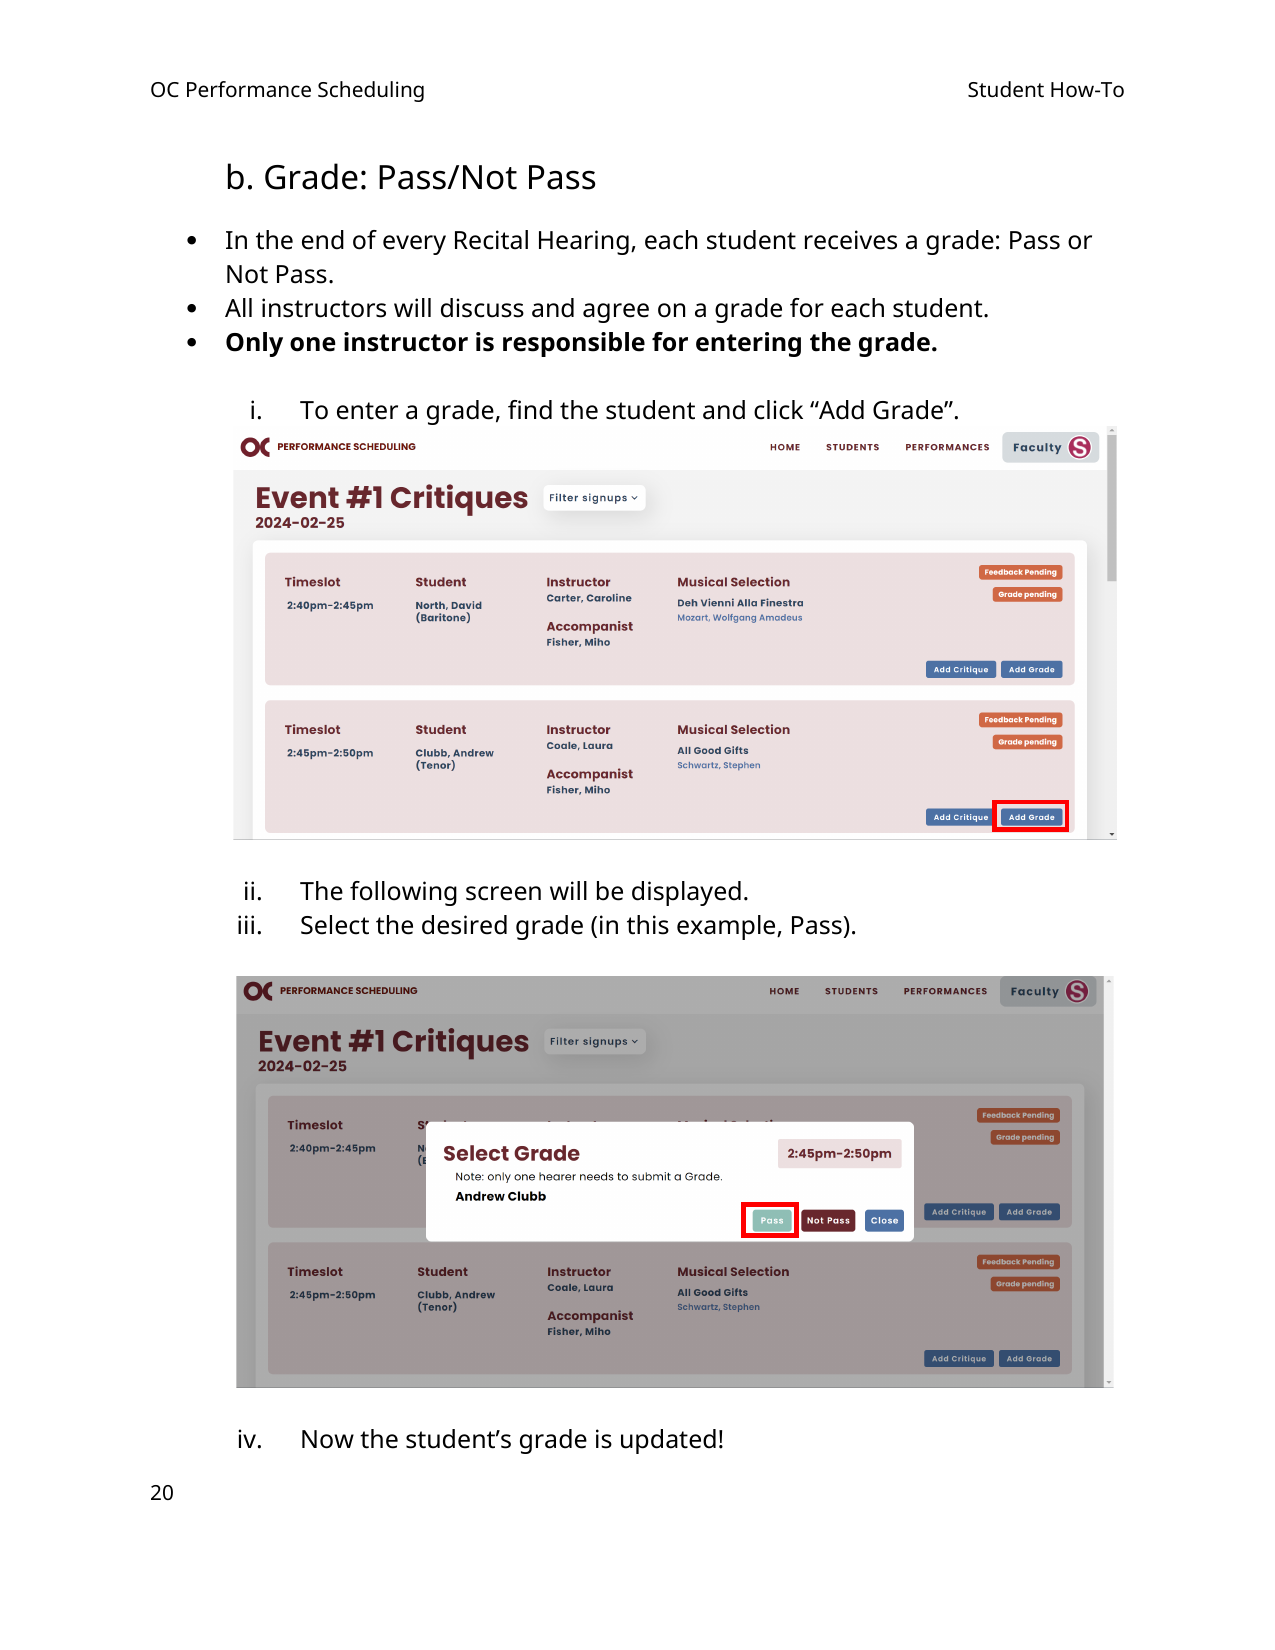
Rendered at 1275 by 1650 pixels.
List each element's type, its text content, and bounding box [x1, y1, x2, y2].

list In the end of every Recital Hearing, each student receives a grade: Pass or Not Pass. [187, 222, 1125, 290]
picture [236, 976, 1114, 1388]
list Select the desired grade (in this example, Pass). [262, 908, 1125, 942]
list The following screen will be displayed. [262, 874, 1125, 908]
list All instructors will discuss and agree on a grade for each student. [187, 290, 1125, 324]
list Only one instructor is responsible for entering the grade. [187, 324, 1125, 358]
subtitle b. Grade: Pass/Not Pass [225, 154, 1125, 199]
list Now the student’s grade is updated! [262, 1422, 1125, 1456]
list To enter a grade, find the student and click “Add Grade”. [262, 393, 1125, 427]
picture [233, 426, 1117, 840]
